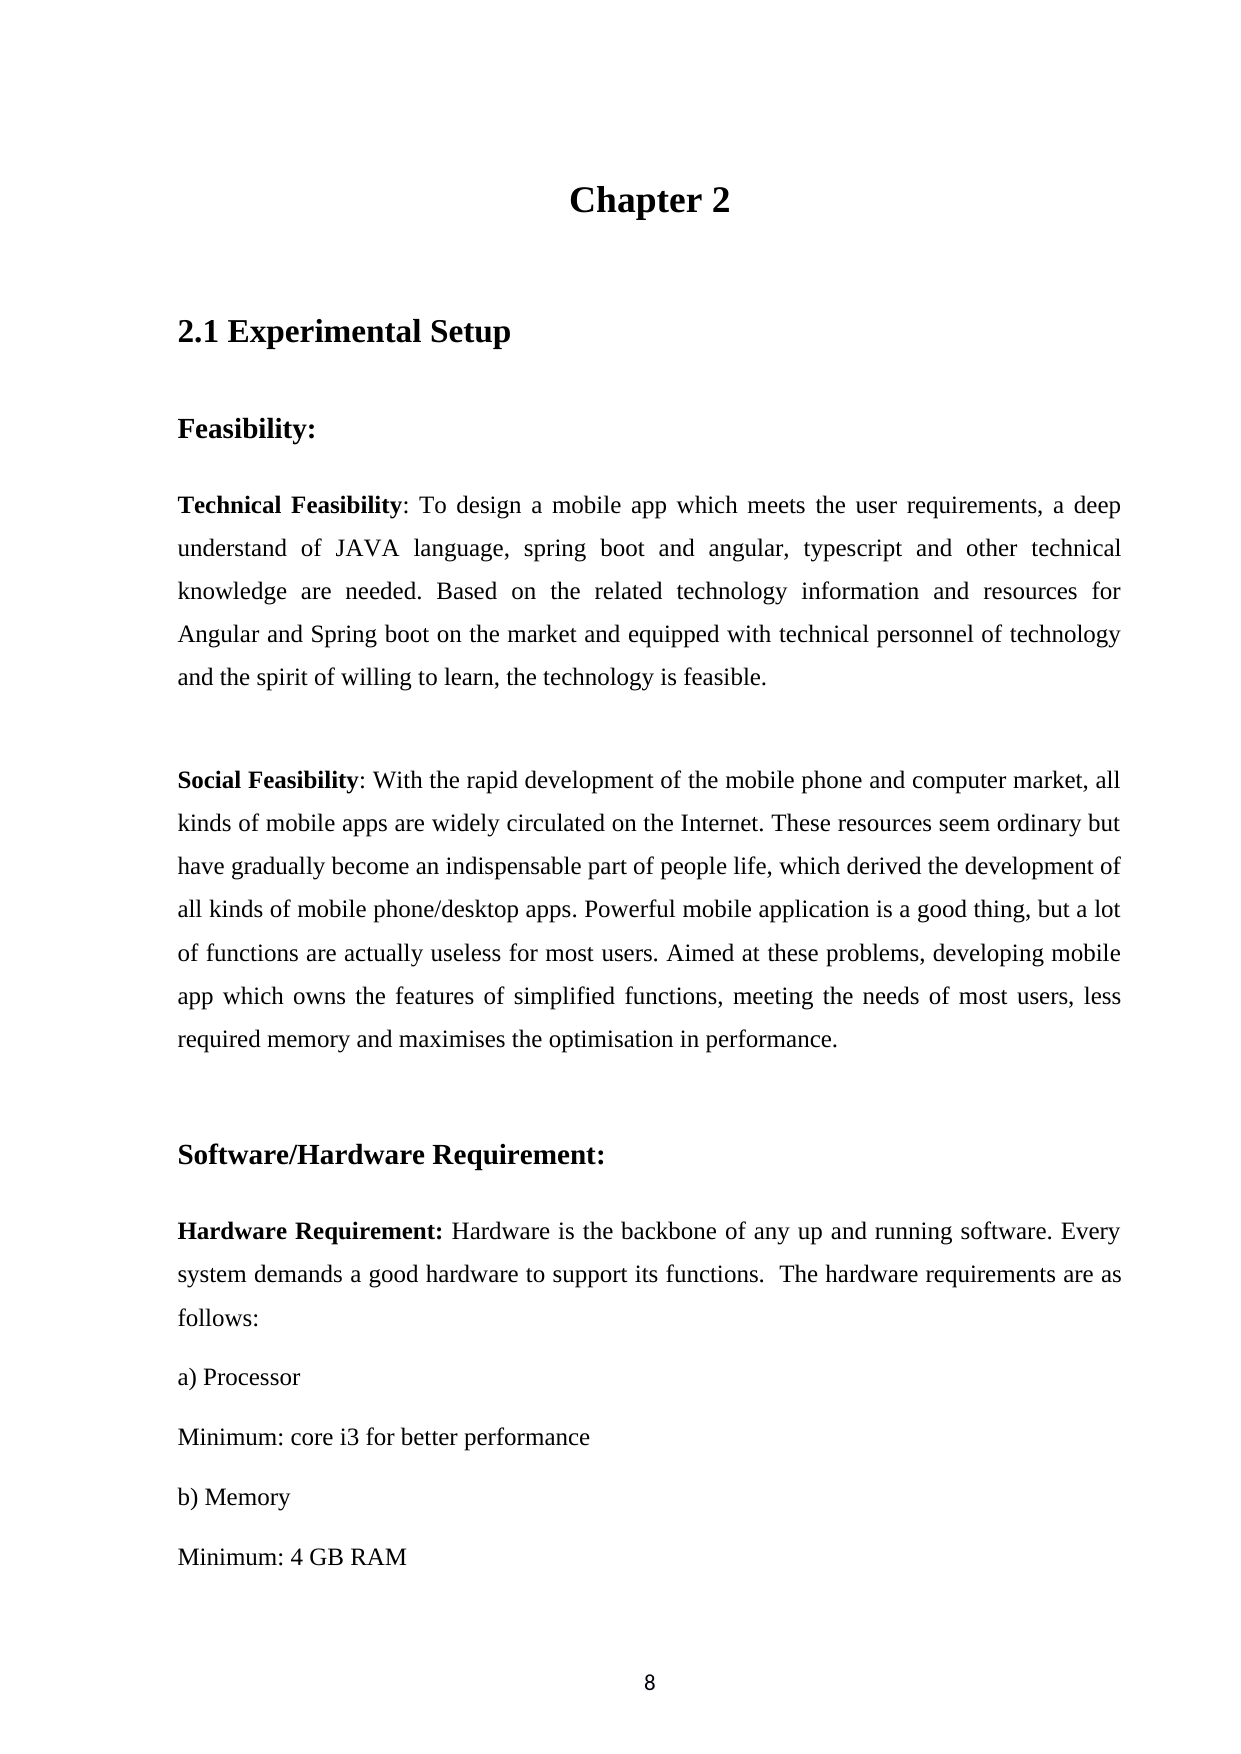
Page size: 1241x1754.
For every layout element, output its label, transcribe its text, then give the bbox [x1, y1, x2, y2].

text Feasibility: [177, 412, 1122, 473]
text Minimum: core i3 for better performance [177, 1422, 1122, 1451]
text Software/Hardware Requirement: [177, 1137, 1122, 1171]
text b) Memory [177, 1482, 1122, 1511]
text Technical Feasibility: To design a mobile app which meets the user requirements, a deep understand of JAVA language, spring boot and angular, typescript and other technical knowledge are needed. Based on the related technology information and resources for Angular and Spring boot on the market and equipped with technical personnel of technology and the spirit of willing to learn, the technology is feasible. [177, 490, 1122, 691]
text 2.1 Experimental Setup [177, 311, 1122, 349]
text Hardware Requirement: Hardware is the backbone of any up and running software. Every system demands a good hardware to support its functions. The hardware requirements are as follows: [177, 1216, 1122, 1331]
text a) Processor [177, 1362, 1122, 1391]
text Social Feasibility: With the rapid development of the mobile phone and computer market, all kinds of mobile apps are widely circulated on the Internet. These resources seem ordinary but have gradually become an indispensable part of people life, which derived the development of all kinds of mobile phone/desktop apps. Powerful mobile application is a good thing, but a lot of functions are actually useless for most users. Aimed at these problems, developing mobile app which owns the features of simplified functions, meeting the needs of most users, less required memory and maximises the optimisation in performance. [177, 722, 1122, 1053]
text Chapter 2 [177, 177, 1122, 220]
text Minimum: 4 GB RAM [177, 1542, 1122, 1571]
